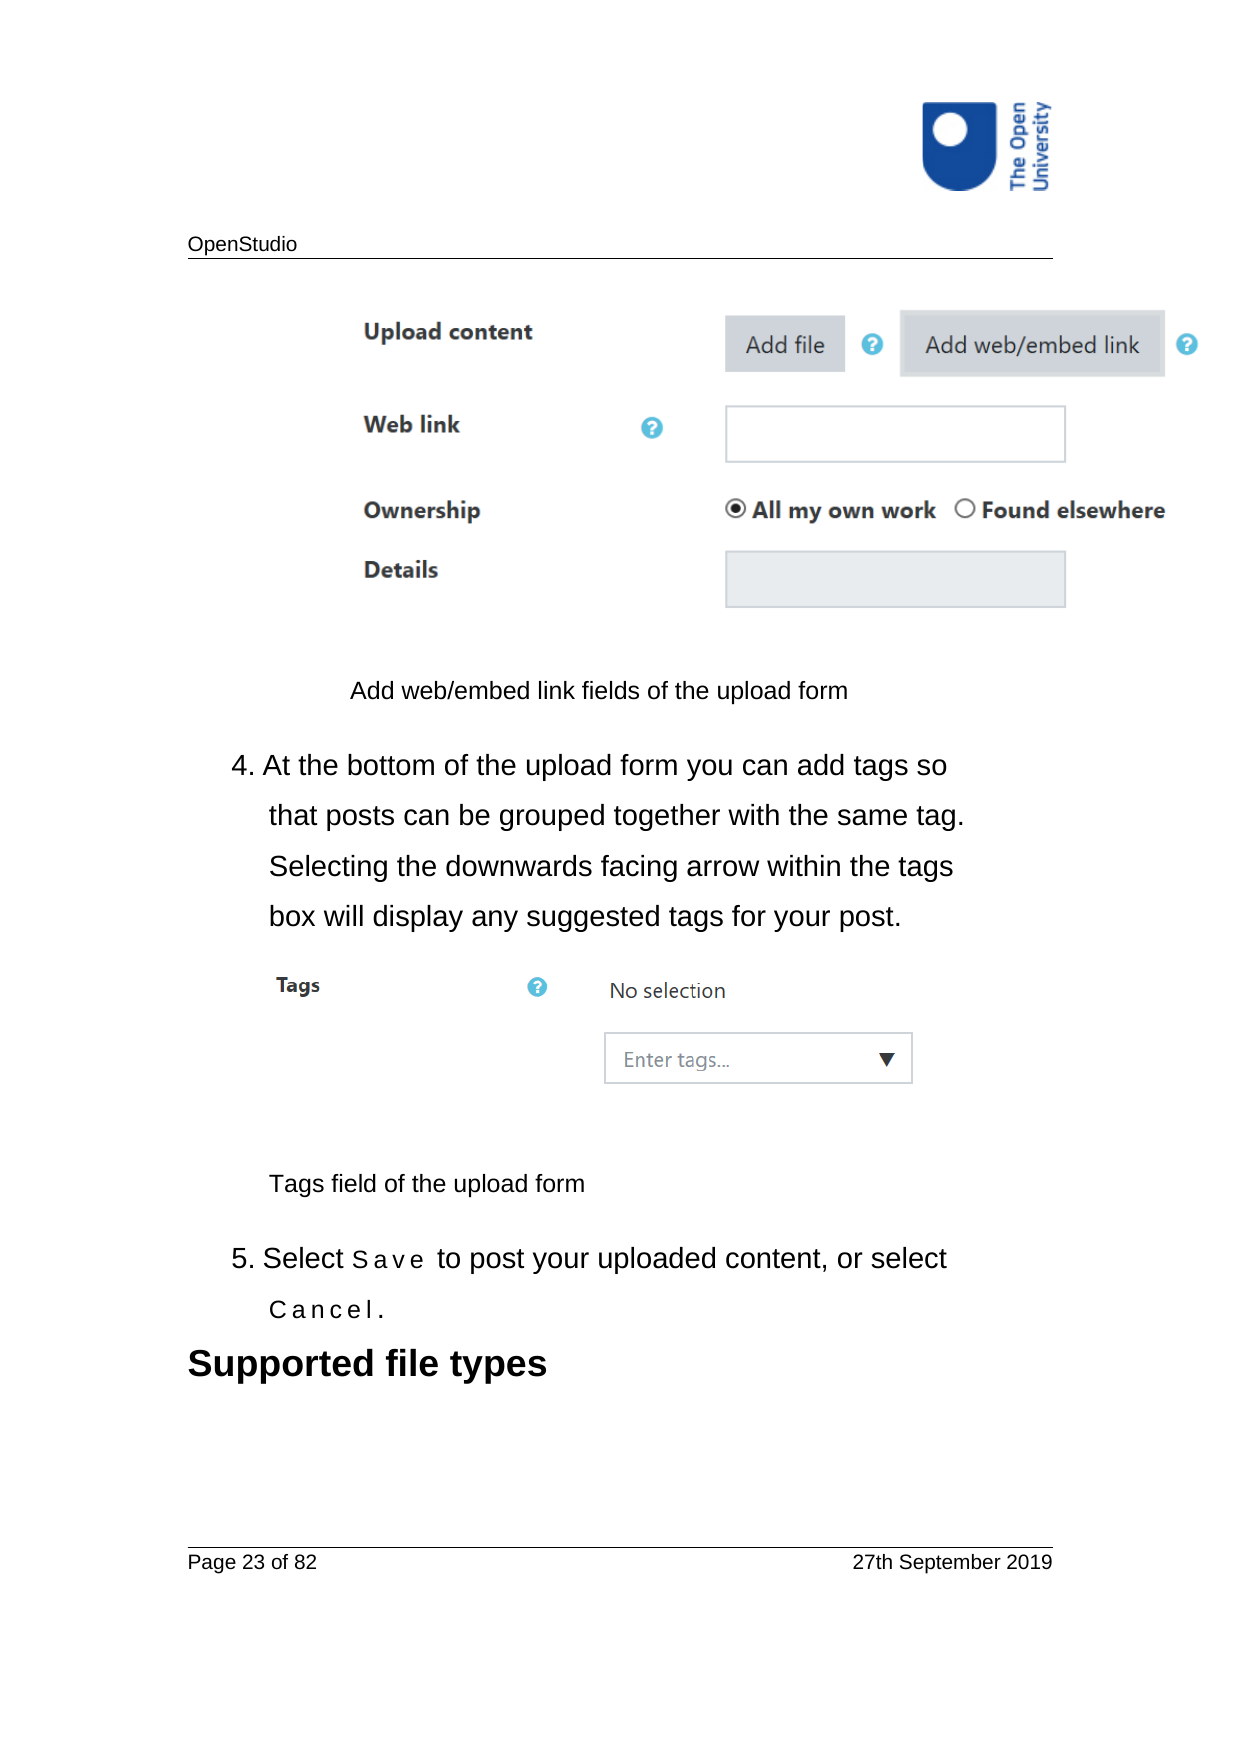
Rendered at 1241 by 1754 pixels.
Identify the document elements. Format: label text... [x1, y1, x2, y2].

text Add web/embed link fields of the upload form [350, 676, 890, 704]
text Supported file types [187, 1341, 1053, 1384]
picture [268, 949, 913, 1123]
picture [350, 304, 1210, 630]
list At the bottom of the upload form you can add tags so that posts can be grouped together with the same tag. Selecting the downwards facing arrow within the tags box will display any suggested tags for your post. [231, 748, 971, 932]
list Select Save to post your uploaded content, or select Cancel. [231, 1241, 971, 1325]
picture [922, 102, 1053, 191]
text Tags field of the upload form [269, 1168, 971, 1197]
